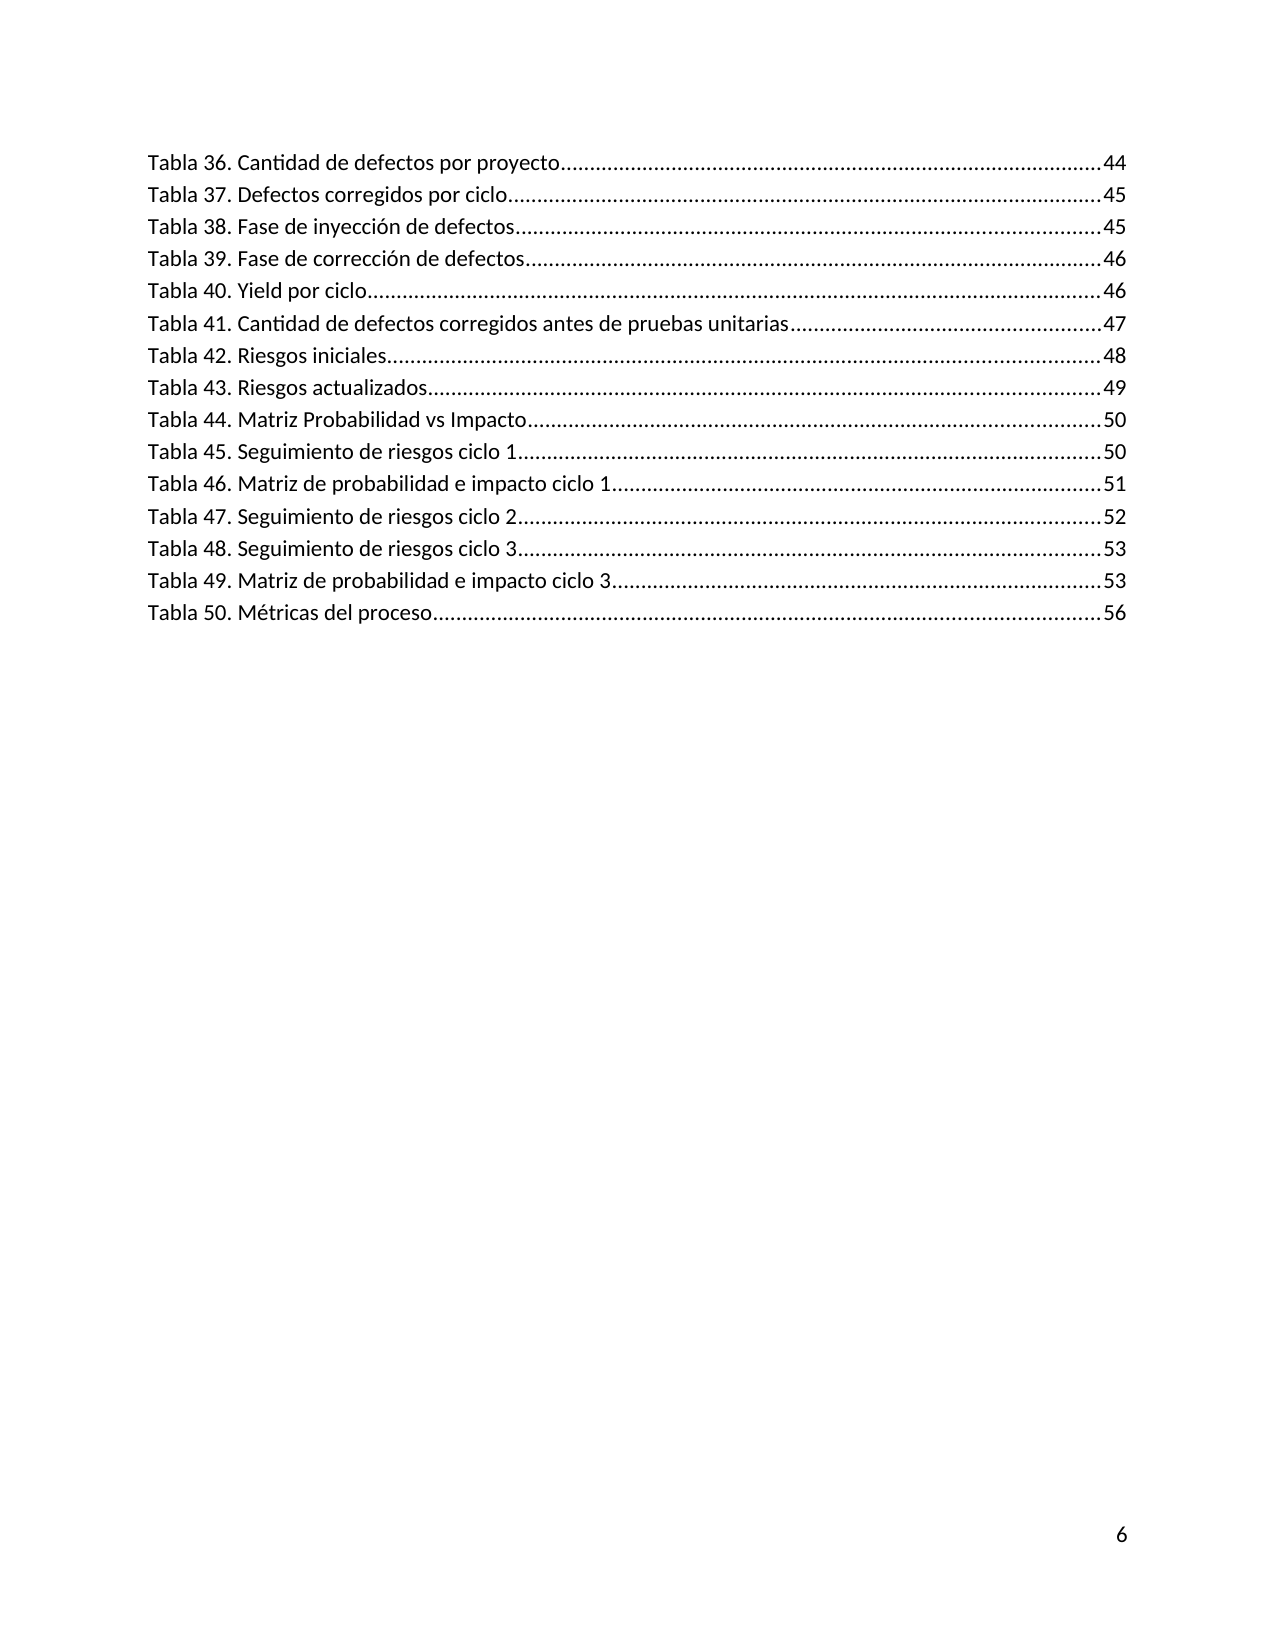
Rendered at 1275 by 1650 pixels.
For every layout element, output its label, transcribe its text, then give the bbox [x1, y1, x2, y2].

text Tabla 44. Matriz Probabilidad vs Impacto 50 [148, 405, 1127, 433]
text Tabla 47. Seguimiento de riesgos ciclo 2 52 [148, 502, 1127, 530]
text Tabla 36. Cantidad de defectos por proyecto 44 [148, 148, 1127, 176]
text Tabla 46. Matriz de probabilidad e impacto ciclo 1 51 [148, 469, 1127, 498]
text Tabla 49. Matriz de probabilidad e impacto ciclo 3 53 [148, 566, 1127, 594]
text Tabla 43. Riesgos actualizados 49 [148, 373, 1127, 401]
text Tabla 50. Métricas del proceso 56 [148, 598, 1127, 626]
text Tabla 40. Yield por ciclo 46 [148, 276, 1127, 304]
text Tabla 45. Seguimiento de riesgos ciclo 1 50 [148, 437, 1127, 465]
text Tabla 37. Defectos corregidos por ciclo 45 [148, 180, 1127, 208]
text Tabla 48. Seguimiento de riesgos ciclo 3 53 [148, 534, 1127, 562]
text Tabla 39. Fase de corrección de defectos 46 [148, 244, 1127, 272]
text Tabla 38. Fase de inyección de defectos 45 [148, 212, 1127, 240]
text Tabla 42. Riesgos iniciales 48 [148, 341, 1127, 369]
text Tabla 41. Cantidad de defectos corregidos antes de pruebas unitarias 47 [148, 309, 1127, 337]
